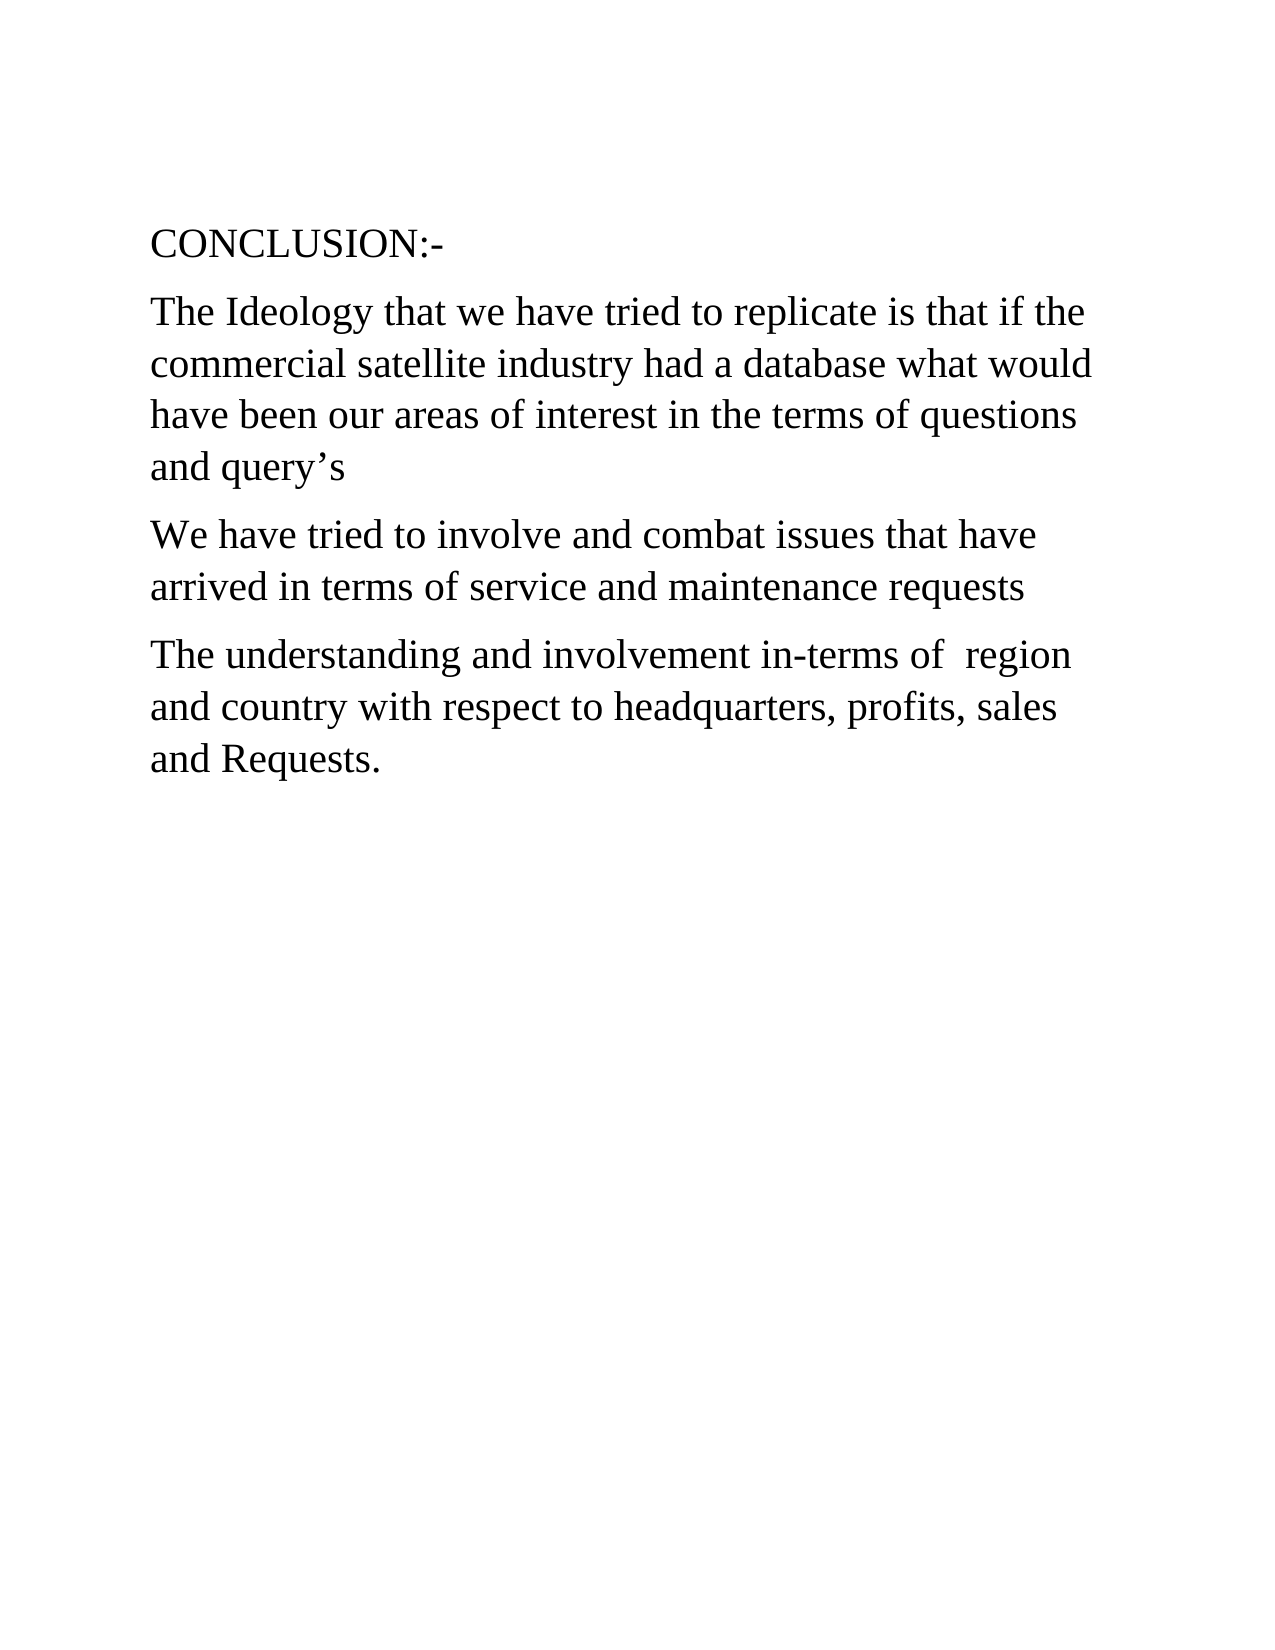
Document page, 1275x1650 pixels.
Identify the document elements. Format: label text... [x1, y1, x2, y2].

text We have tried to involve and combat issues that have arrived in terms of service and maintenance requests [150, 510, 1125, 609]
text The understanding and involvement in-terms of region and country with respect to headquarters, profits, sales and Requests. [150, 630, 1125, 781]
text CONCLUSION:- [150, 218, 1125, 266]
text The Ideology that we have tried to replicate is that if the commercial satellite industry had a database what would have been our areas of interest in the terms of questions and query’s [150, 287, 1125, 489]
